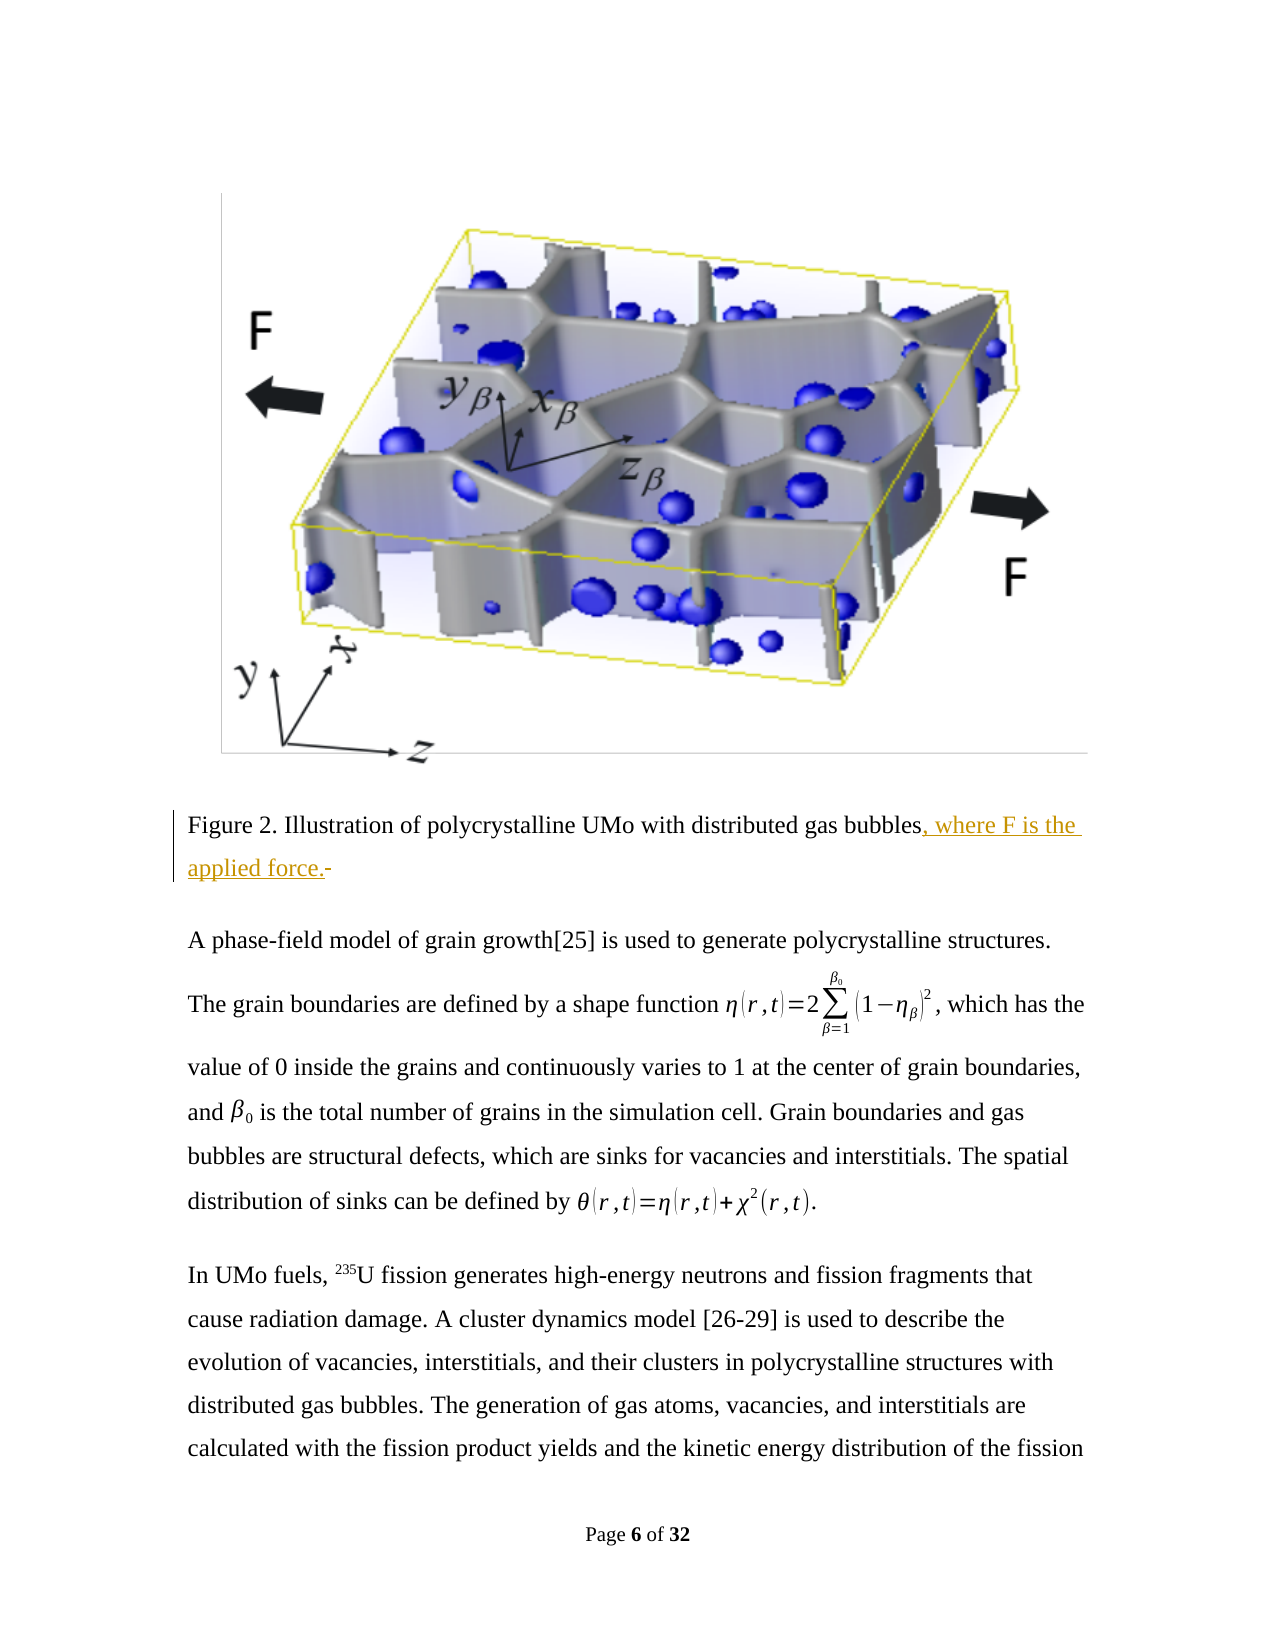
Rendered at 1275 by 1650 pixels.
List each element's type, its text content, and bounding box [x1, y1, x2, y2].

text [187, 1261, 1087, 1462]
text A phase-field model of grain growth[25] is used to generate polycrystalline structures. The grain boundaries are defined by a shape function which has the value of 0 inside the grains and continuously varies to 1 at the center of grain boundaries, and is the total number of grains in the simulation cell. Grain boundaries and gas bubbles are structural defects, which are sinks for vacancies and interstitials. The spatial distribution of sinks can be defined by . [187, 925, 1087, 1217]
text Figure 2. Illustration of polycrystalline UMo with distributed gas bubbles [187, 810, 1087, 882]
